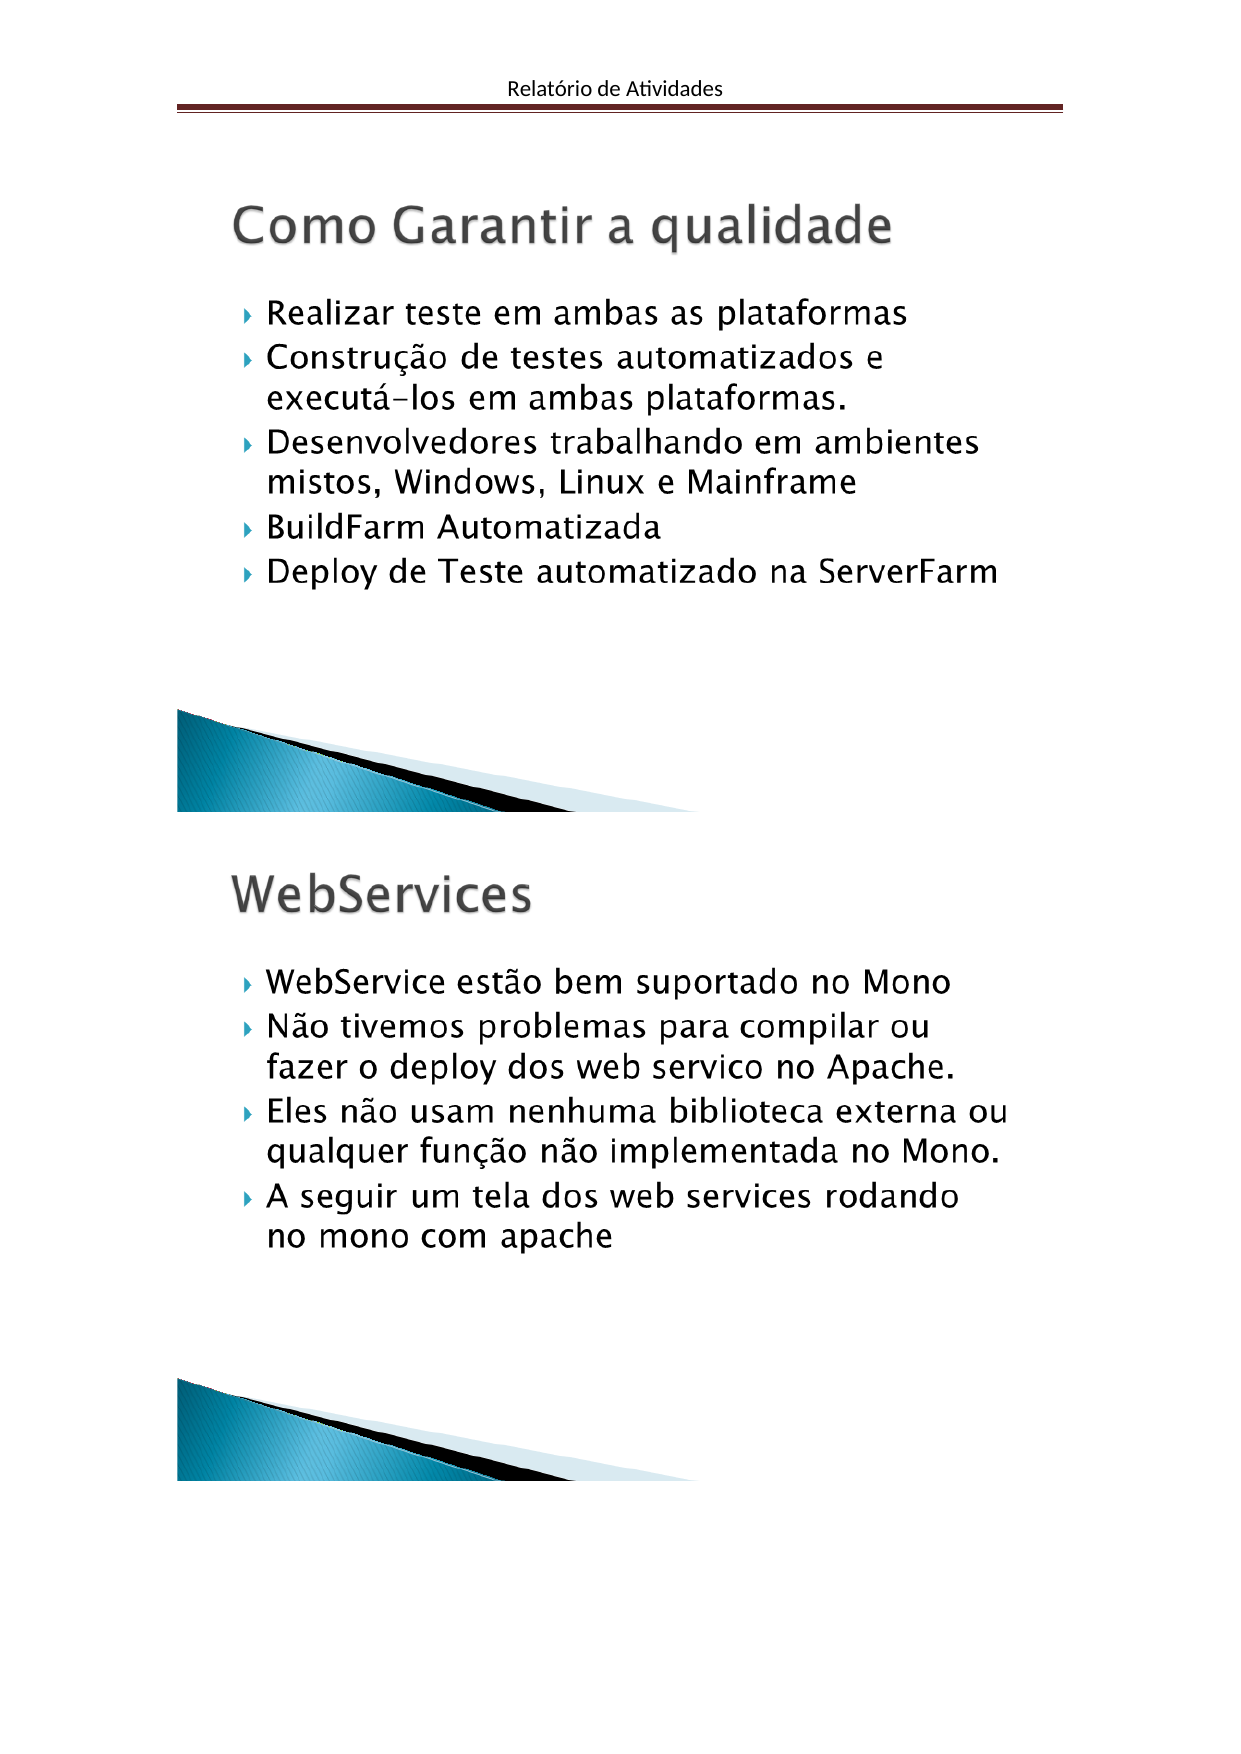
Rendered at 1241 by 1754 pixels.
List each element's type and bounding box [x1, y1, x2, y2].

picture [177, 816, 1063, 1481]
picture [177, 147, 1063, 812]
